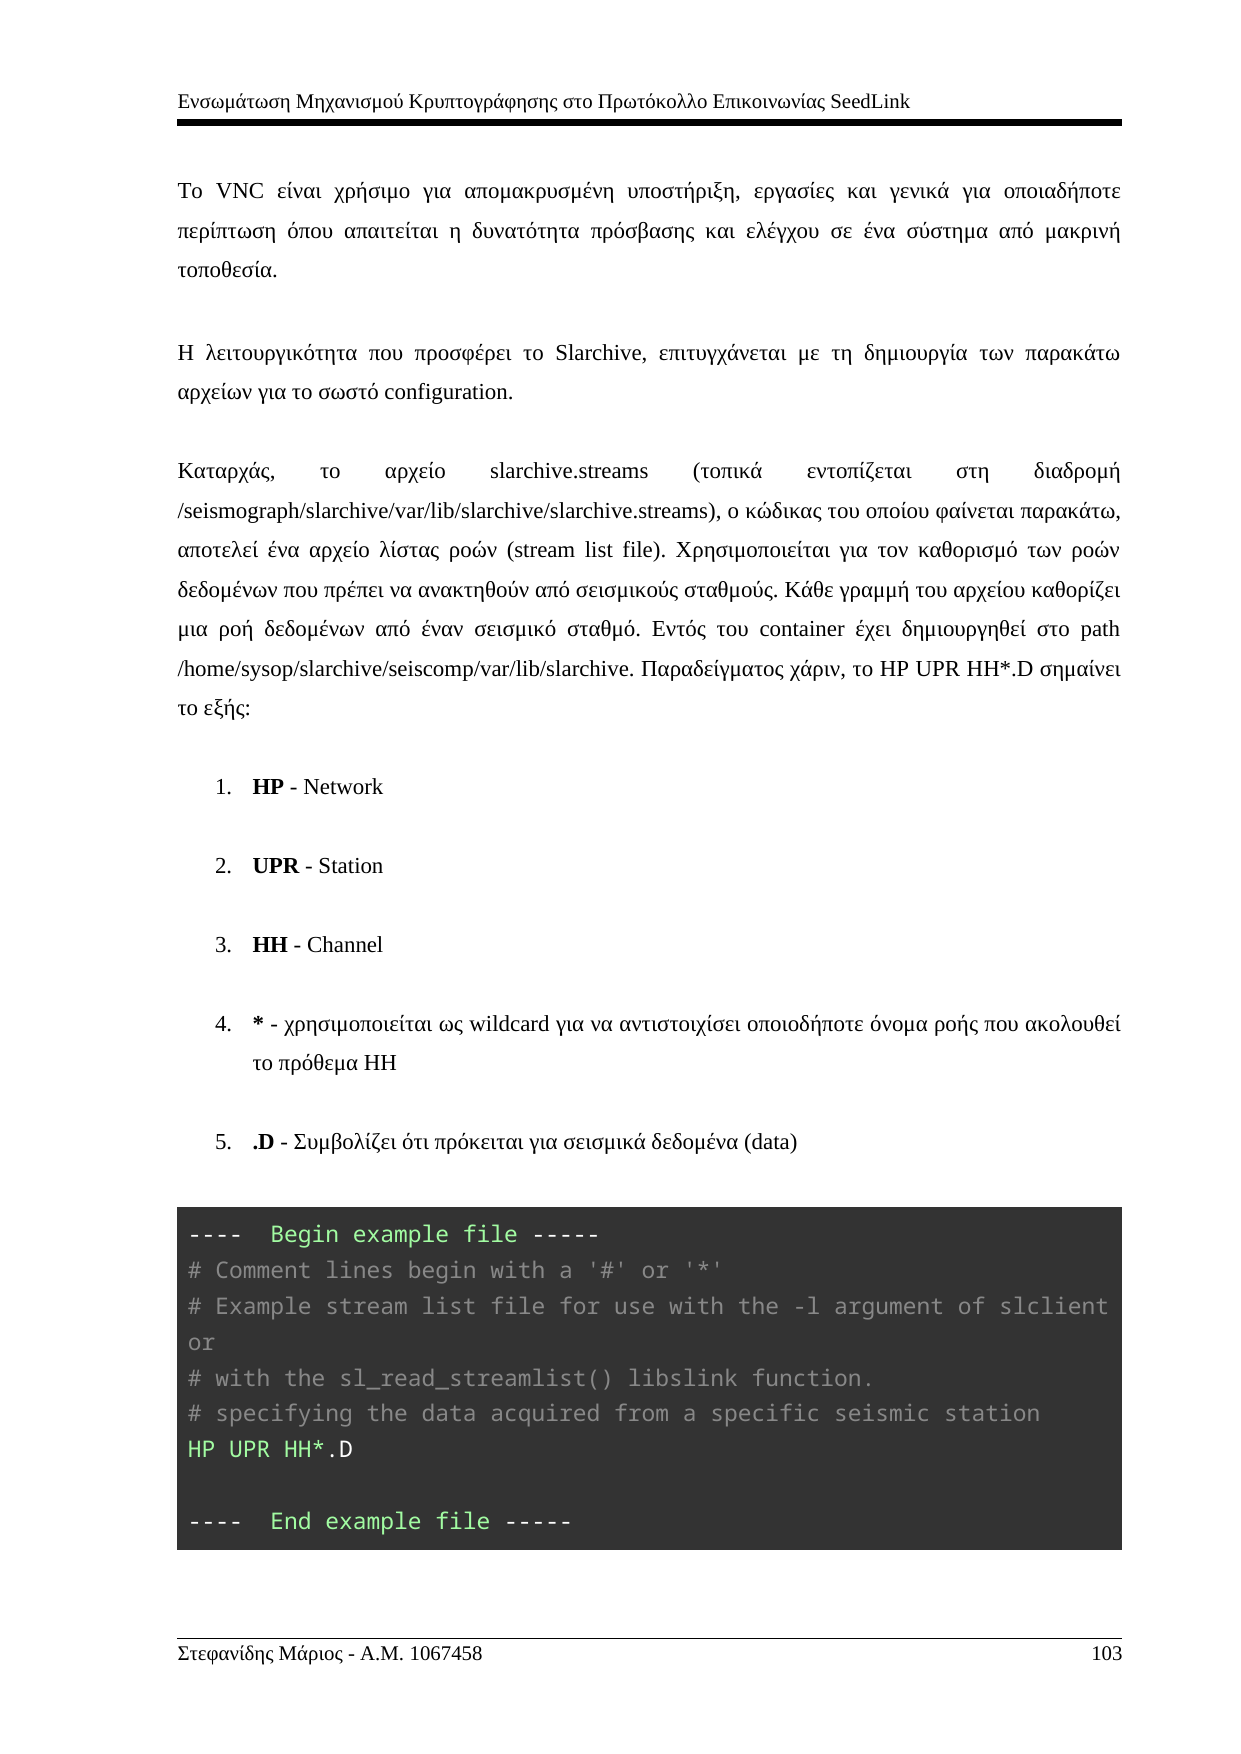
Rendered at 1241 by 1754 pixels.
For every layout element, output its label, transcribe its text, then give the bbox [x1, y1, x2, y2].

text Καταρχάς, το αρχείο slarchive.streams (τοπικά εντοπίζεται στη διαδρομή /seismograph/slarchive/var/lib/slarchive/slarchive.streams), ο κώδικας του οποίου φαίνεται παρακάτω, αποτελεί ένα αρχείο λίστας ροών (stream list file). Χρησιμοποιείται για τον καθορισμό των ροών δεδομένων που πρέπει να ανακτηθούν από σεισμικούς σταθμούς. Κάθε γραμμή του αρχείου καθορίζει μια ροή δεδομένων από έναν σεισμικό σταθμό. Εντός του container έχει δημιουργηθεί στο path /home/sysop/slarchive/seiscomp/var/lib/slarchive. Παραδείγματος χάριν, το HP UPR HH*.D σημαίνει το εξής: [177, 457, 1122, 720]
list HP - Network [215, 773, 1122, 799]
text Η λειτουργικότητα που προσφέρει το Slarchive, επιτυγχάνεται με τη δημιουργία των παρακάτω αρχείων για το σωστό configuration. [177, 339, 1122, 404]
list * - χρησιμοποιείται ως wildcard για να αντιστοιχίσει οποιοδήποτε όνομα ροής που ακολουθεί το πρόθεμα ΗΗ [215, 1010, 1122, 1076]
list UPR - Station [215, 852, 1122, 878]
list .D - Συμβολίζει ότι πρόκειται για σεισμικά δεδομένα (data) [215, 1128, 1122, 1155]
list HH - Channel [215, 931, 1122, 957]
table_header ---- Begin example file ----- # Comment lines begin with a '#' or '*' # Example stream list file for use with the -l argument of slclient or # with the sl_read_streamlist() libslink function. # specifying the data acquired from a specific seismic station HP UPR HH*.D ---- End example file ----- [177, 1207, 1122, 1550]
text Το VNC είναι χρήσιμο για απομακρυσμένη υποστήριξη, εργασίες και γενικά για οποιαδήποτε περίπτωση όπου απαιτείται η δυνατότητα πρόσβασης και ελέγχου σε ένα σύστημα από μακρινή τοποθεσία. [177, 177, 1122, 282]
